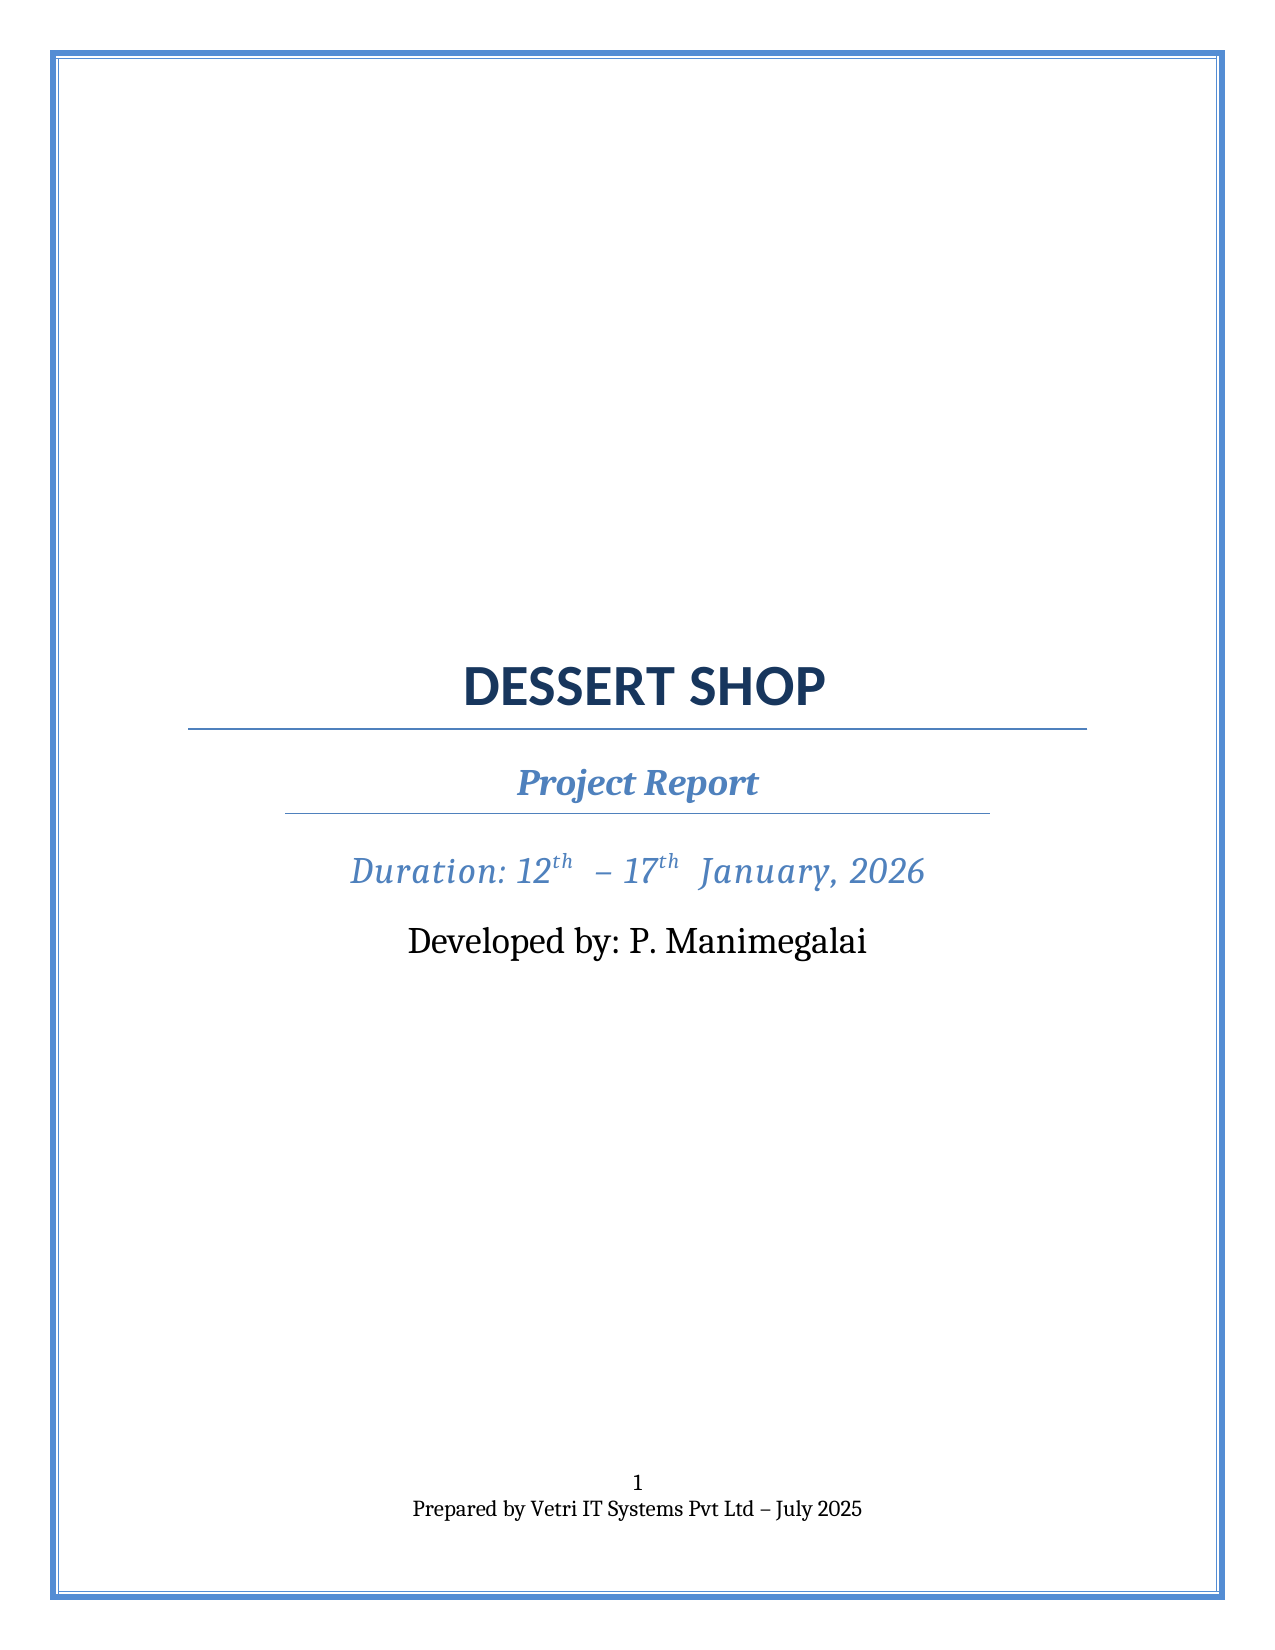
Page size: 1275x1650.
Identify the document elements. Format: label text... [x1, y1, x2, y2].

subtitle Duration: 12th – 17th January, 2026 [187, 849, 1087, 892]
text Developed by: P. Manimegalai [187, 920, 1087, 963]
text Project Report [285, 761, 990, 813]
title DESSERT SHOP [187, 648, 1087, 730]
